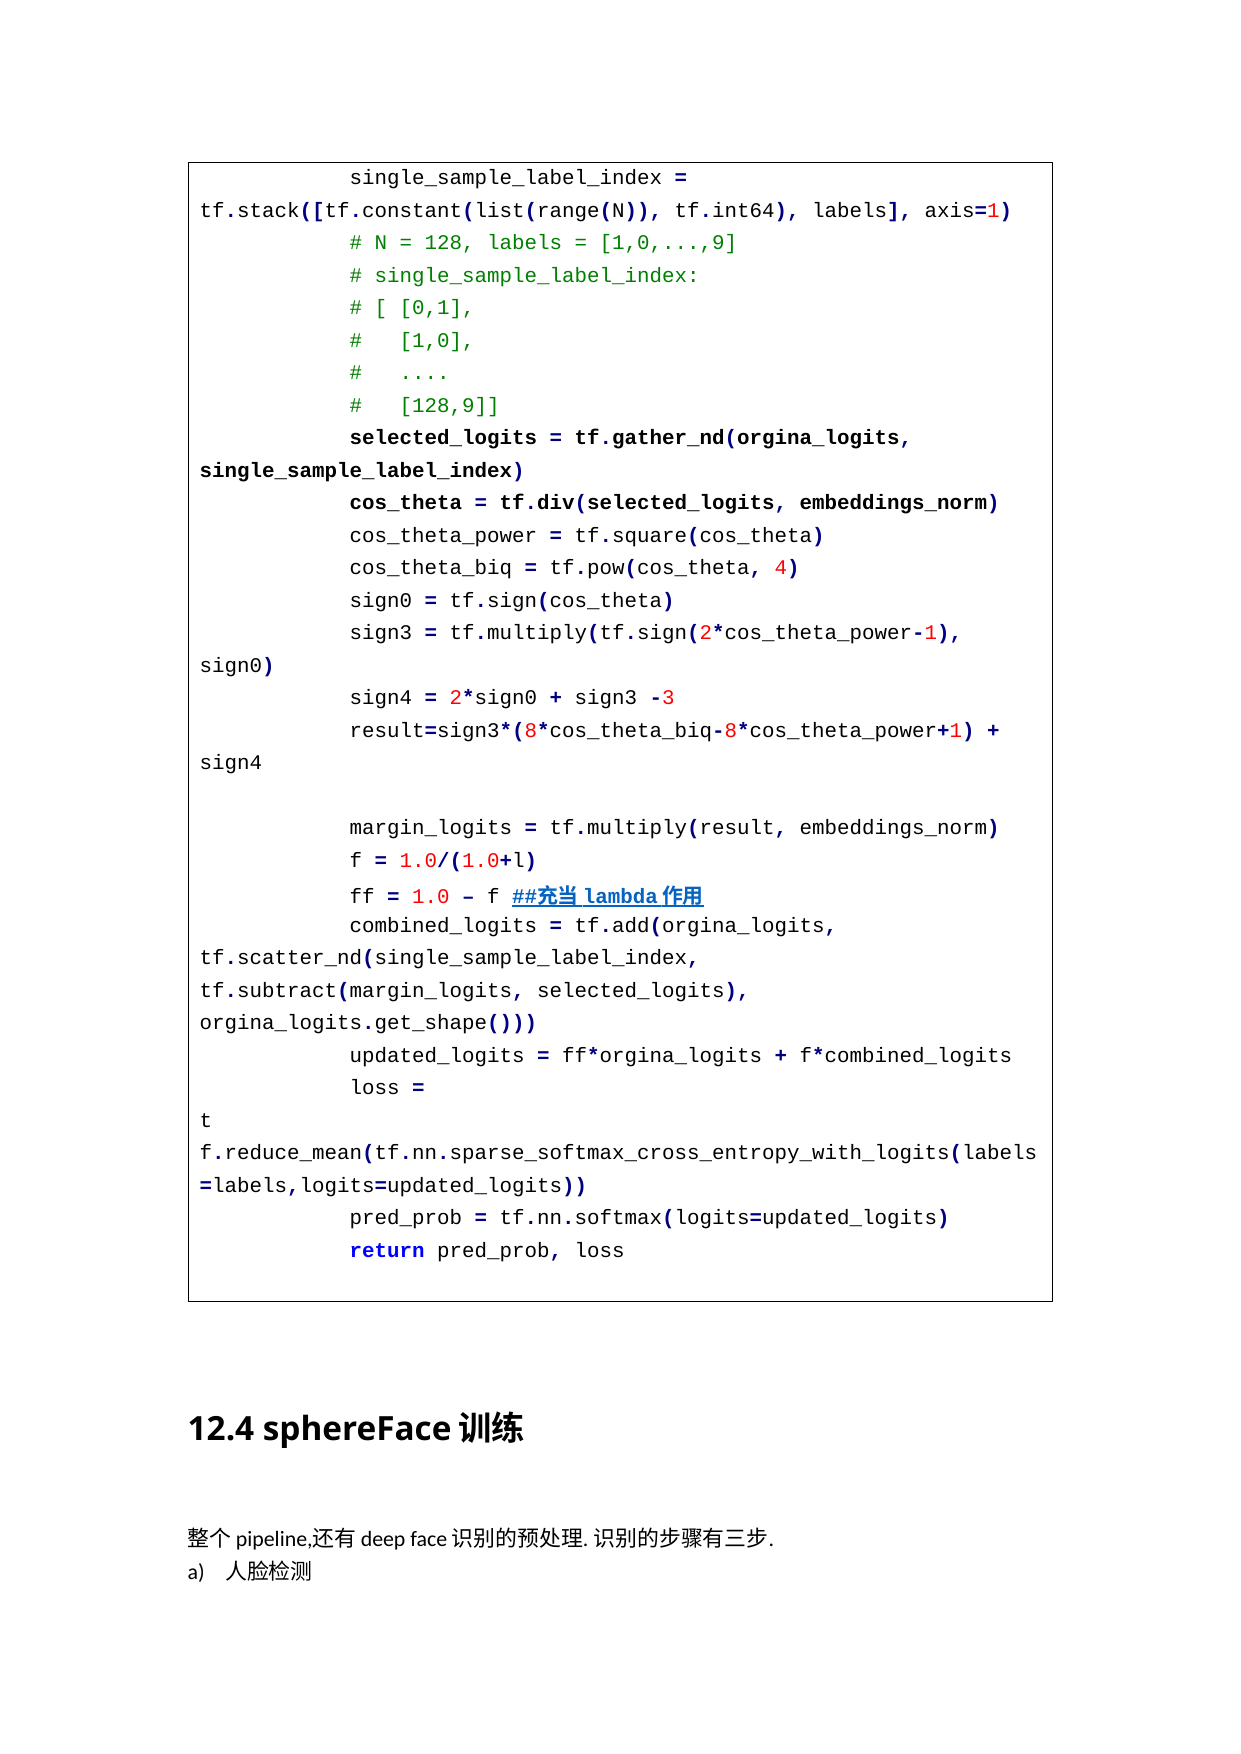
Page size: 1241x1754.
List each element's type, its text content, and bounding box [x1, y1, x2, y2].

list 人脸检测 [187, 1553, 1053, 1586]
subtitle 12.4 sphereFace训练 [187, 1394, 1053, 1459]
text 整个pipeline,还有deep face识别的预处理. 识别的步骤有三步. [187, 1521, 1053, 1553]
